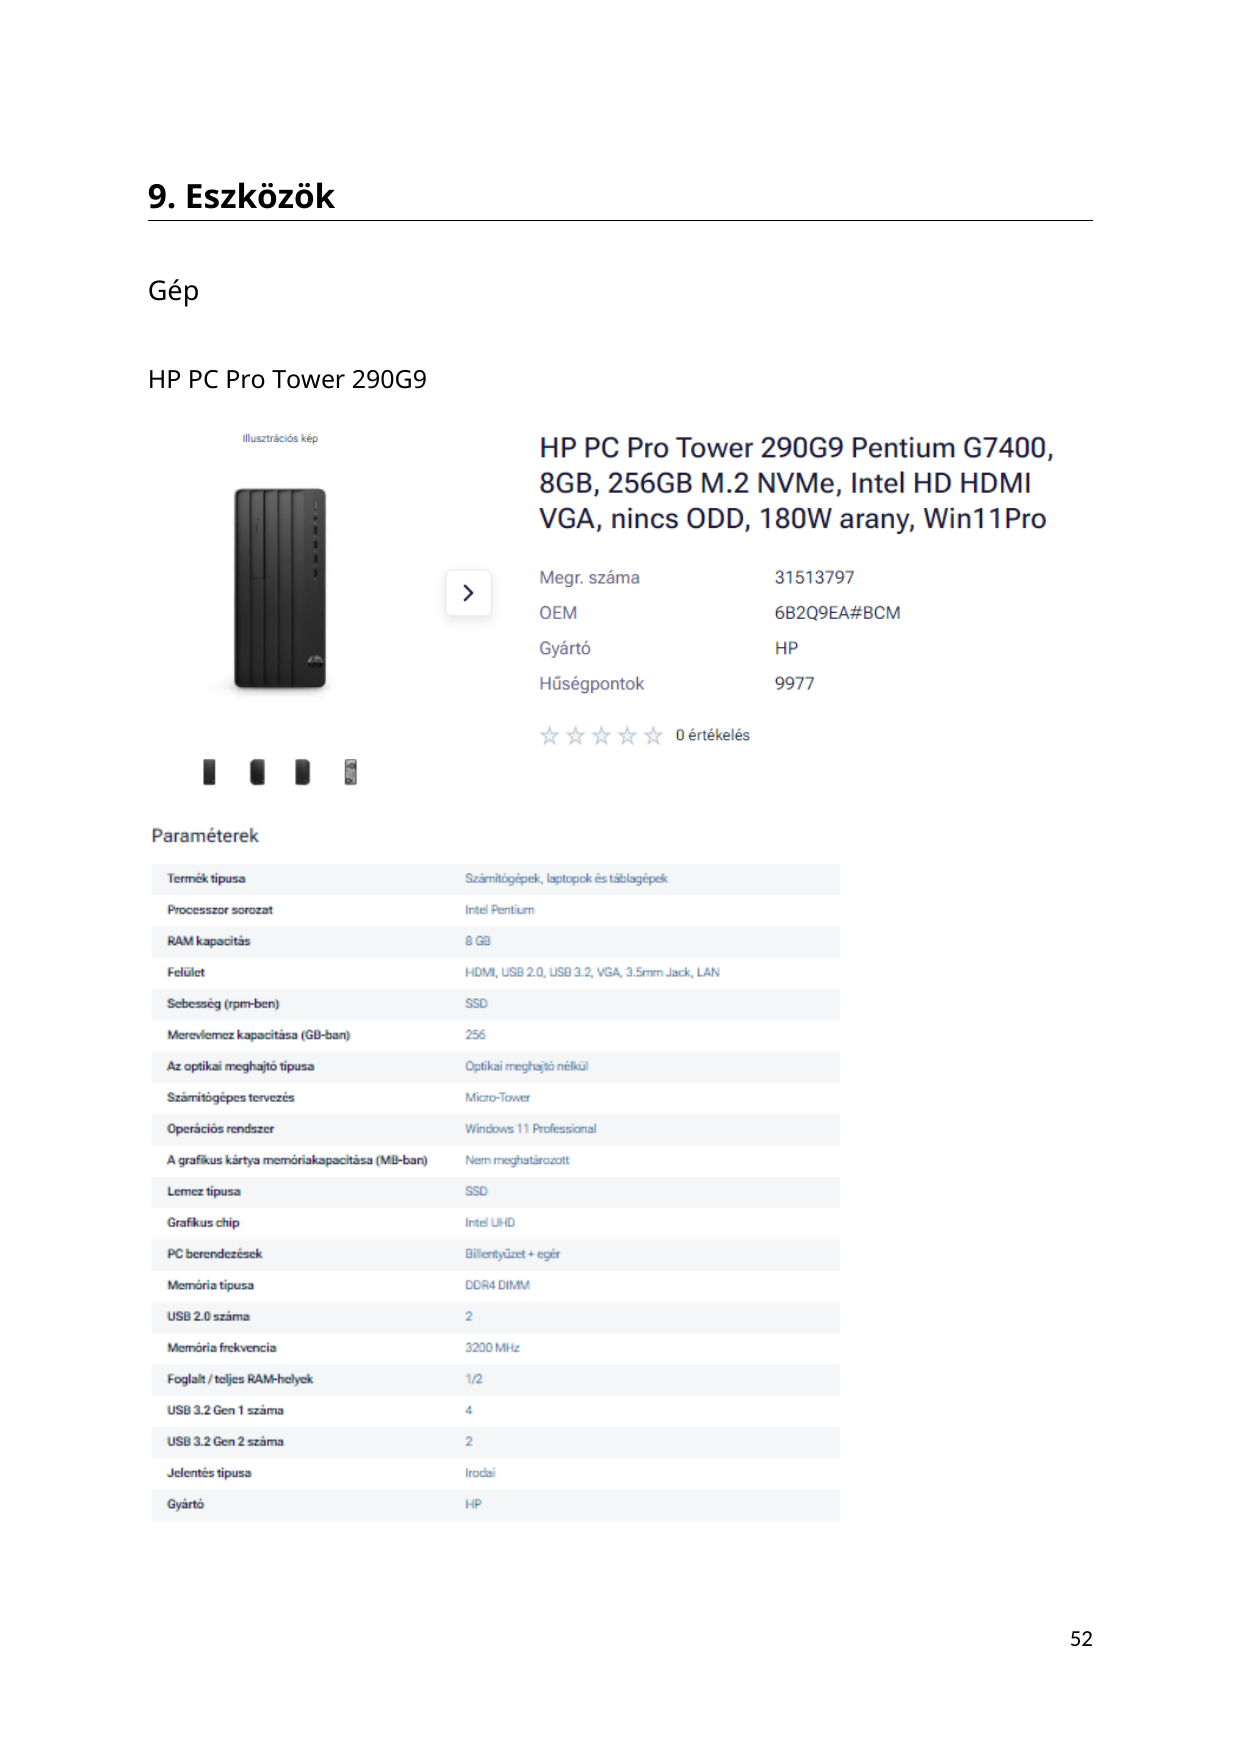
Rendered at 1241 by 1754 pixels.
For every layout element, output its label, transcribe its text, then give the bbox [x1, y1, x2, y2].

picture [147, 415, 1093, 804]
subtitle 9. Eszközök [148, 173, 1093, 220]
picture [147, 822, 853, 1529]
text HP PC Pro Tower 290G9 [148, 362, 1093, 396]
subtitle Gép [148, 272, 1093, 308]
